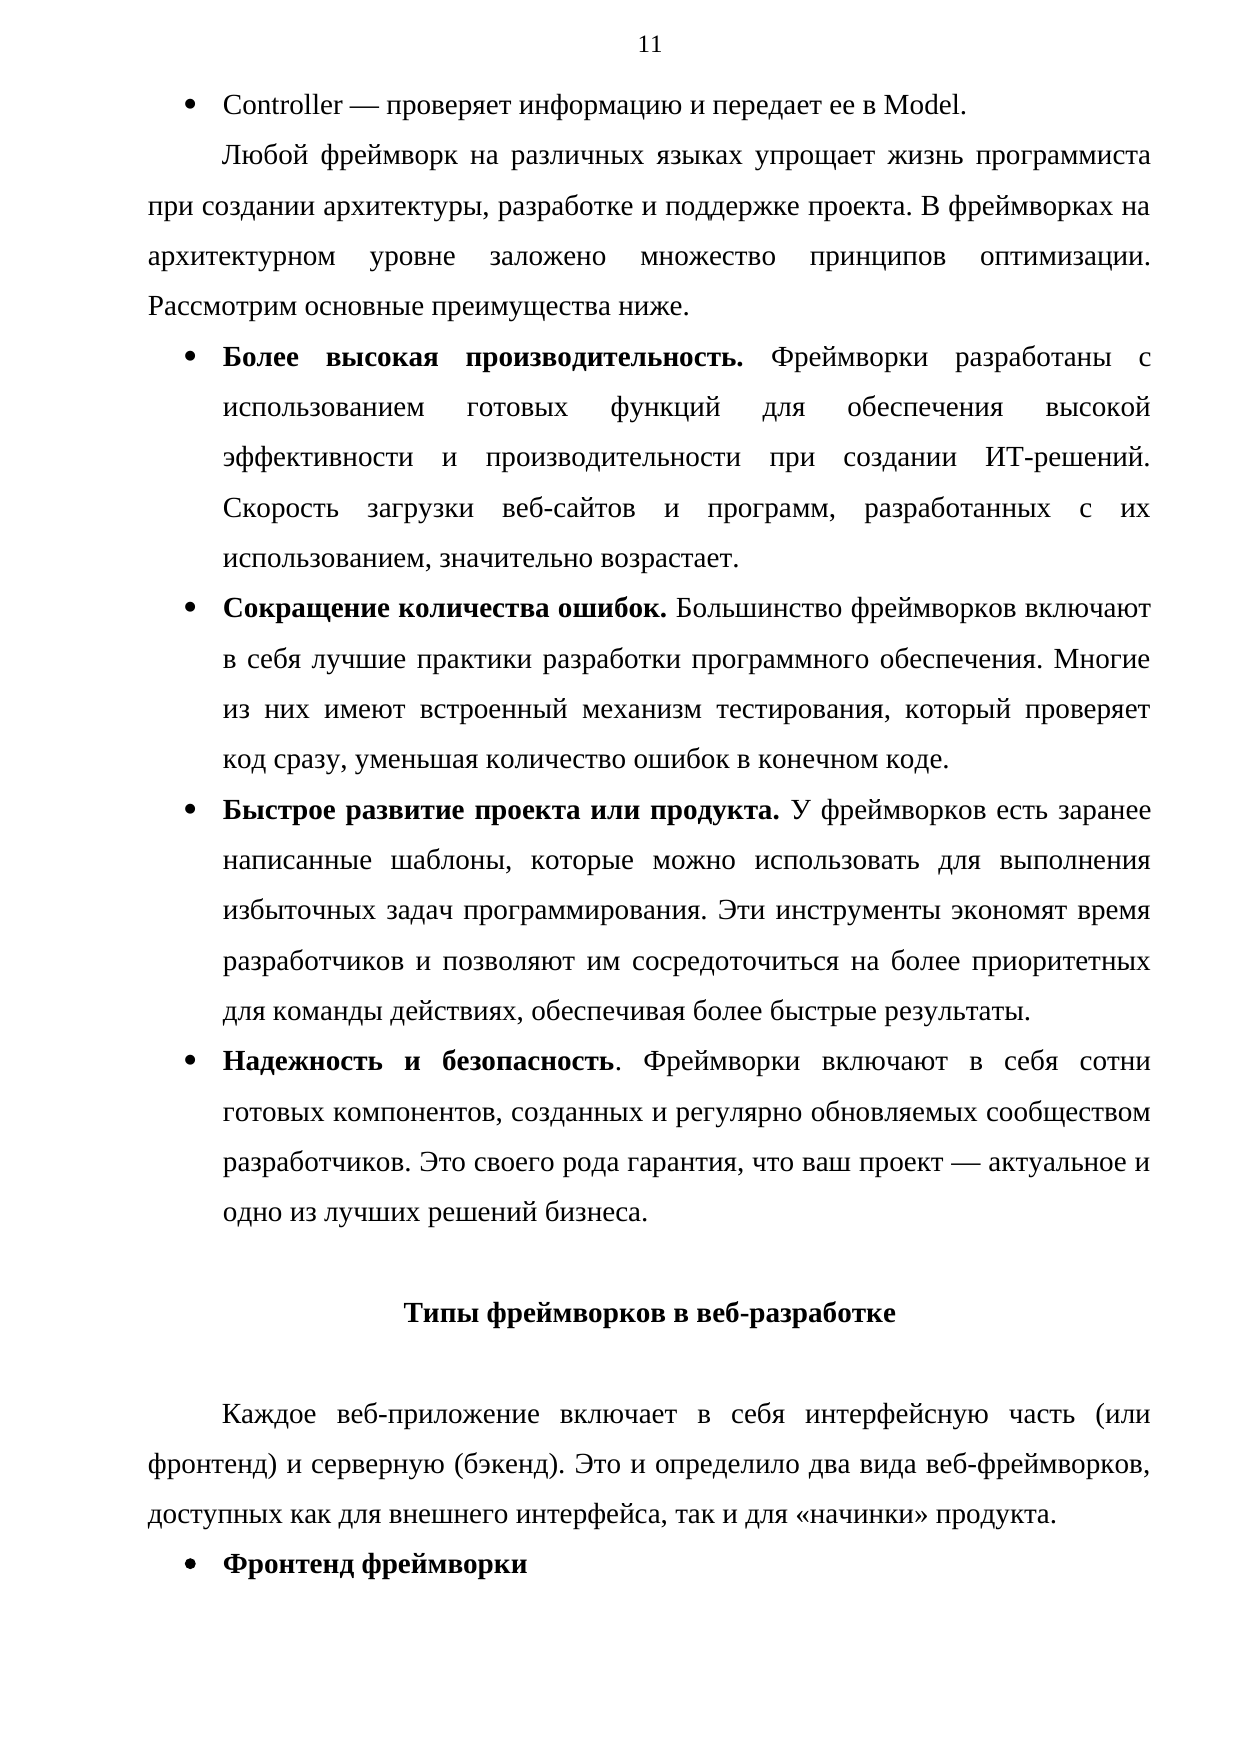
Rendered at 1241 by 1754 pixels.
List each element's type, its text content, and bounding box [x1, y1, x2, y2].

list Надежность и безопасность. Фреймворки включают в себя сотни готовых компонентов, созданных и регулярно обновляемых сообществом разработчиков. Это своего рода гарантия, что ваш проект — актуальное и одно из лучших решений бизнеса. [185, 1043, 1152, 1228]
list Быстрое развитие проекта или продукта. У фреймворков есть заранее написанные шаблоны, которые можно использовать для выполнения избыточных задач программирования. Эти инструменты экономят время разработчиков и позволяют им сосредоточиться на более приоритетных для команды действиях, обеспечивая более быстрые результаты. [185, 792, 1152, 1027]
text Любой фреймворк на различных языках упрощает жизнь программиста при создании архитектуры, разработке и поддержке проекта. В фреймворках на архитектурном уровне заложено множество принципов оптимизации. Рассмотрим основные преимущества ниже. [148, 137, 1152, 322]
list Более высокая производительность. Фреймворки разработаны с использованием готовых функций для обеспечения высокой эффективности и производительности при создании ИТ-решений. Скорость загрузки веб-сайтов и программ, разработанных с их использованием, значительно возрастает. [185, 339, 1152, 574]
list Сокращение количества ошибок. Большинство фреймворков включают в себя лучшие практики разработки программного обеспечения. Многие из них имеют встроенный механизм тестирования, который проверяет код сразу, уменьшая количество ошибок в конечном коде. [185, 590, 1152, 775]
text Типы фреймворков в веб-разработке [148, 1295, 1152, 1329]
list Controller — проверяет информацию и передает ее в Model. [185, 87, 1152, 121]
text Каждое веб-приложение включает в себя интерфейсную часть (или фронтенд) и серверную (бэкенд). Это и определило два вида веб-фреймворков, доступных как для внешнего интерфейса, так и для «начинки» продукта. [148, 1396, 1152, 1530]
list Фронтенд фреймворки [185, 1547, 1152, 1580]
